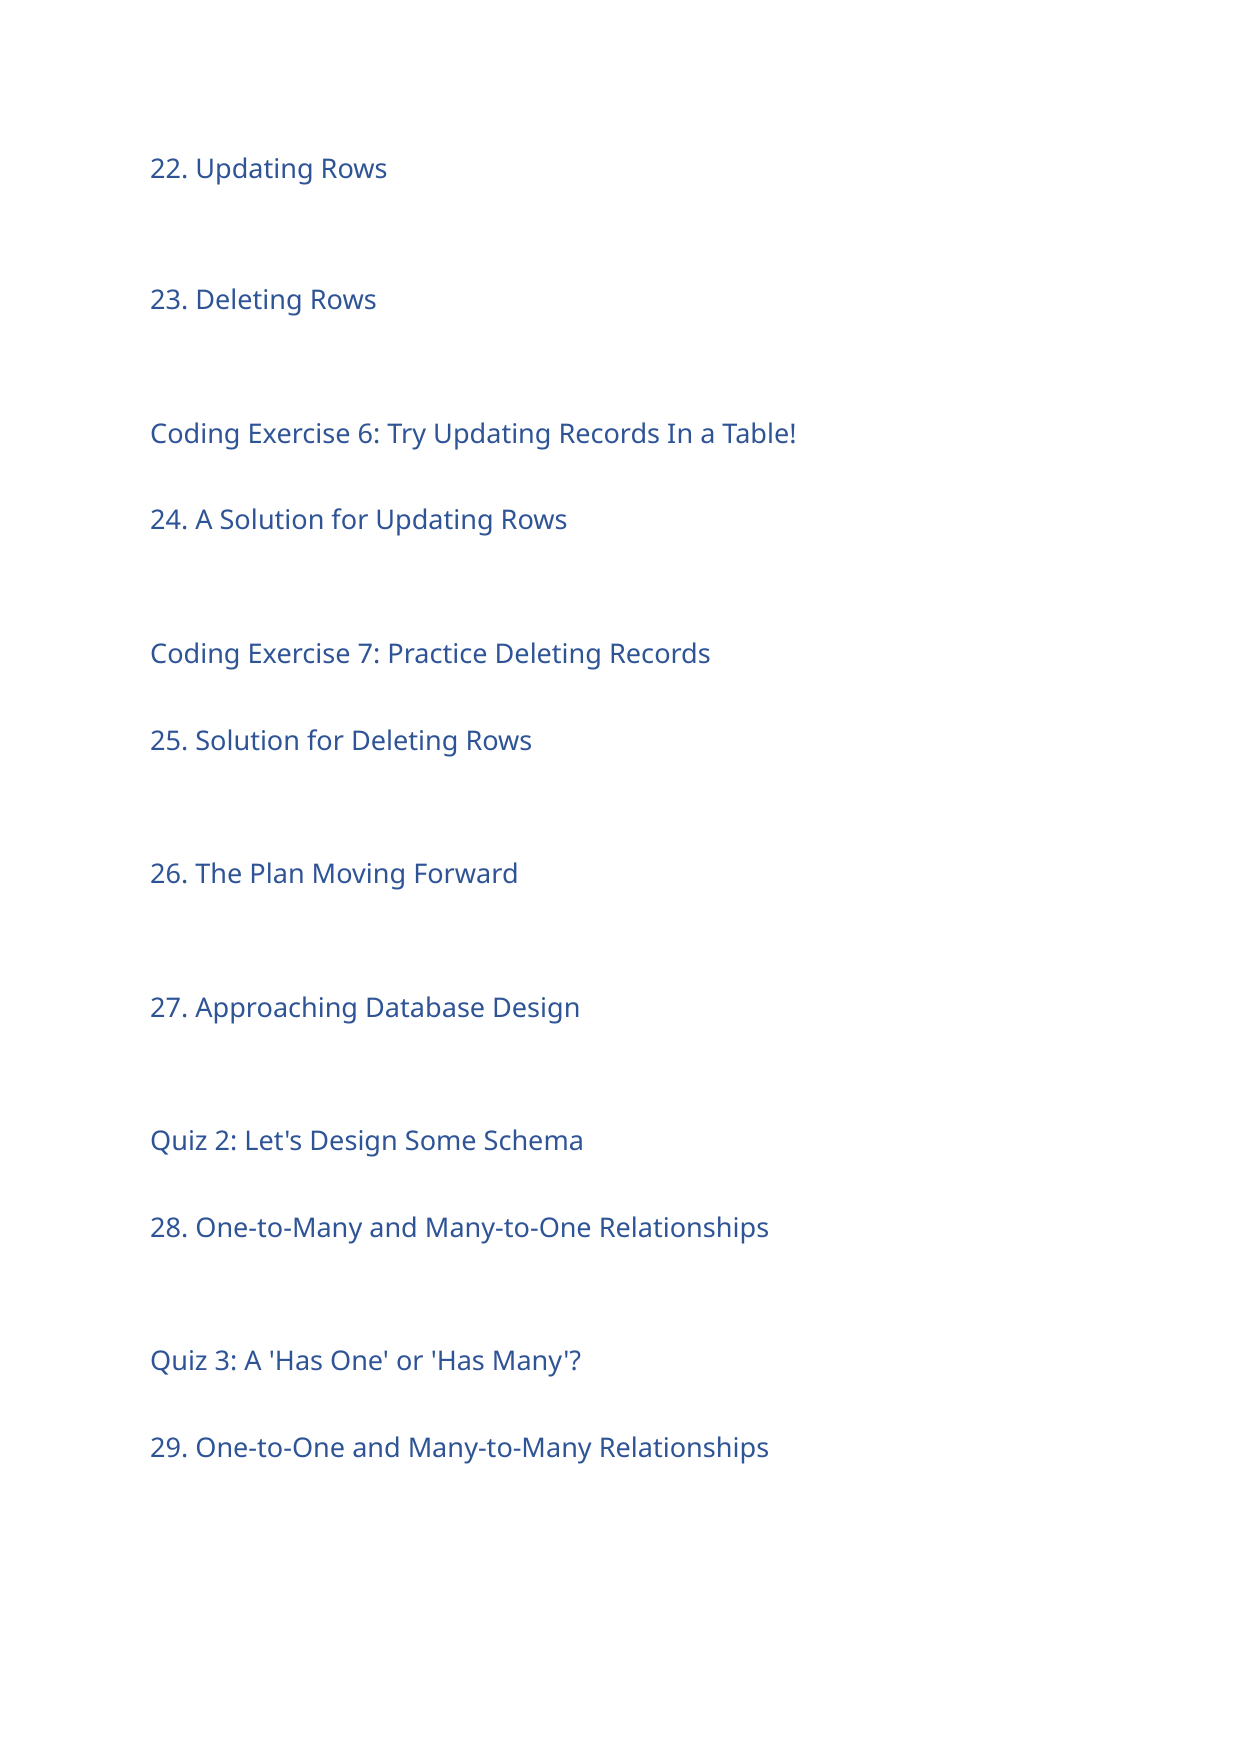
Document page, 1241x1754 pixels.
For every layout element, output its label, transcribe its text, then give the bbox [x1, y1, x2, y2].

subtitle 26. The Plan Moving Forward [150, 854, 1090, 891]
subtitle 28. One-to-Many and Many-to-One Relationships [150, 1208, 1090, 1245]
subtitle Quiz 2: Let's Design Some Schema [150, 1122, 1090, 1158]
subtitle Quiz 3: A 'Has One' or 'Has Many'? [150, 1342, 1090, 1379]
subtitle 27. Approaching Database Design [150, 988, 1090, 1025]
subtitle 29. One-to-One and Many-to-Many Relationships [150, 1428, 1090, 1465]
subtitle 23. Deleting Rows [150, 281, 1090, 317]
subtitle Coding Exercise 7: Practice Deleting Records [150, 634, 1090, 671]
subtitle 22. Updating Rows [150, 150, 1090, 187]
subtitle 24. A Solution for Updating Rows [150, 501, 1090, 538]
subtitle 25. Solution for Deleting Rows [150, 721, 1090, 758]
subtitle Coding Exercise 6: Try Updating Records In a Table! [150, 414, 1090, 451]
